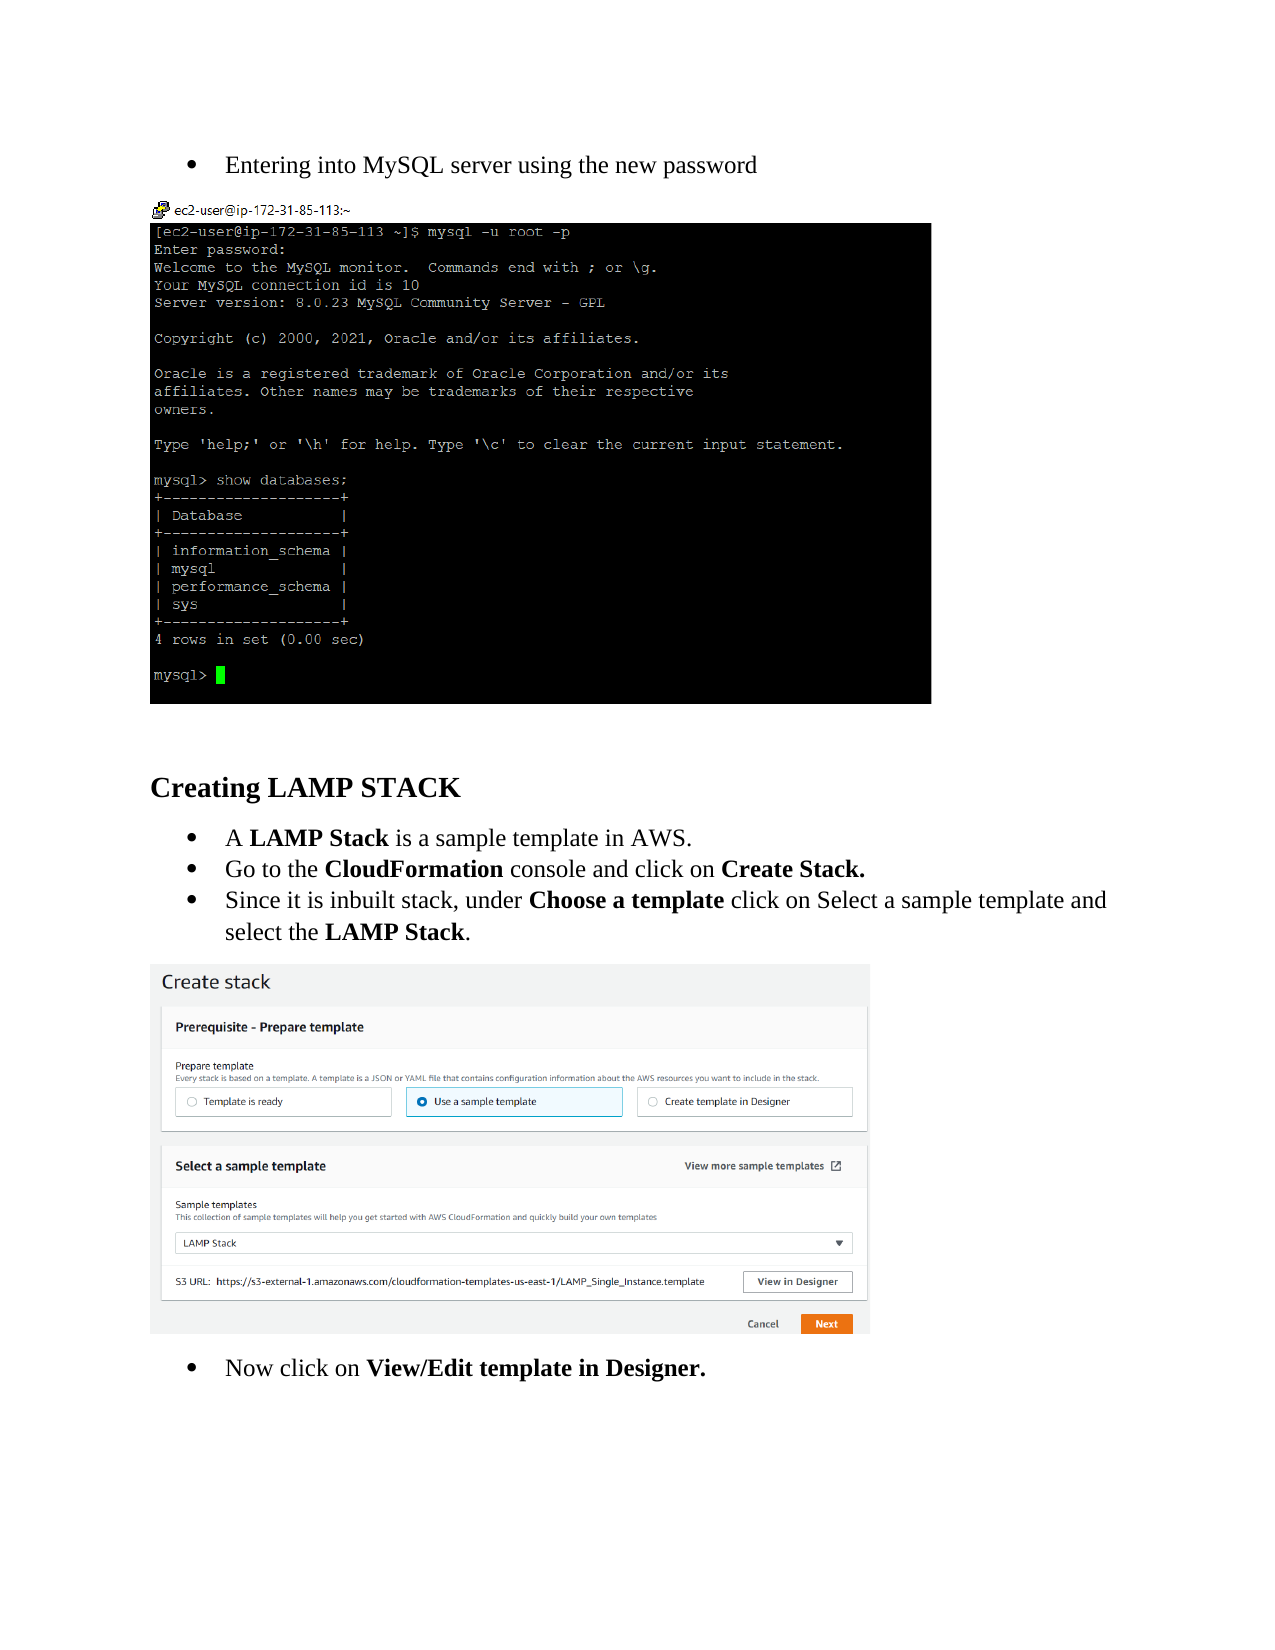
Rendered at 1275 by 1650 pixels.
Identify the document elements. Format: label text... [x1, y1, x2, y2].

picture [150, 964, 871, 1334]
picture [150, 197, 932, 704]
list Since it is inbuilt stack, under Choose a template click on Select a sample template and select the LAMP Stack. [187, 886, 1125, 945]
text Creating LAMP STACK [150, 771, 1125, 804]
list Entering into MySQL server using the new password [187, 150, 1125, 179]
list Go to the CloudFormation console and click on Create Stack. [187, 854, 1125, 883]
list A LAMP Stack is a sample template in AWS. [187, 823, 1125, 852]
list Now click on View/Edit template in Designer. [187, 1353, 1125, 1382]
